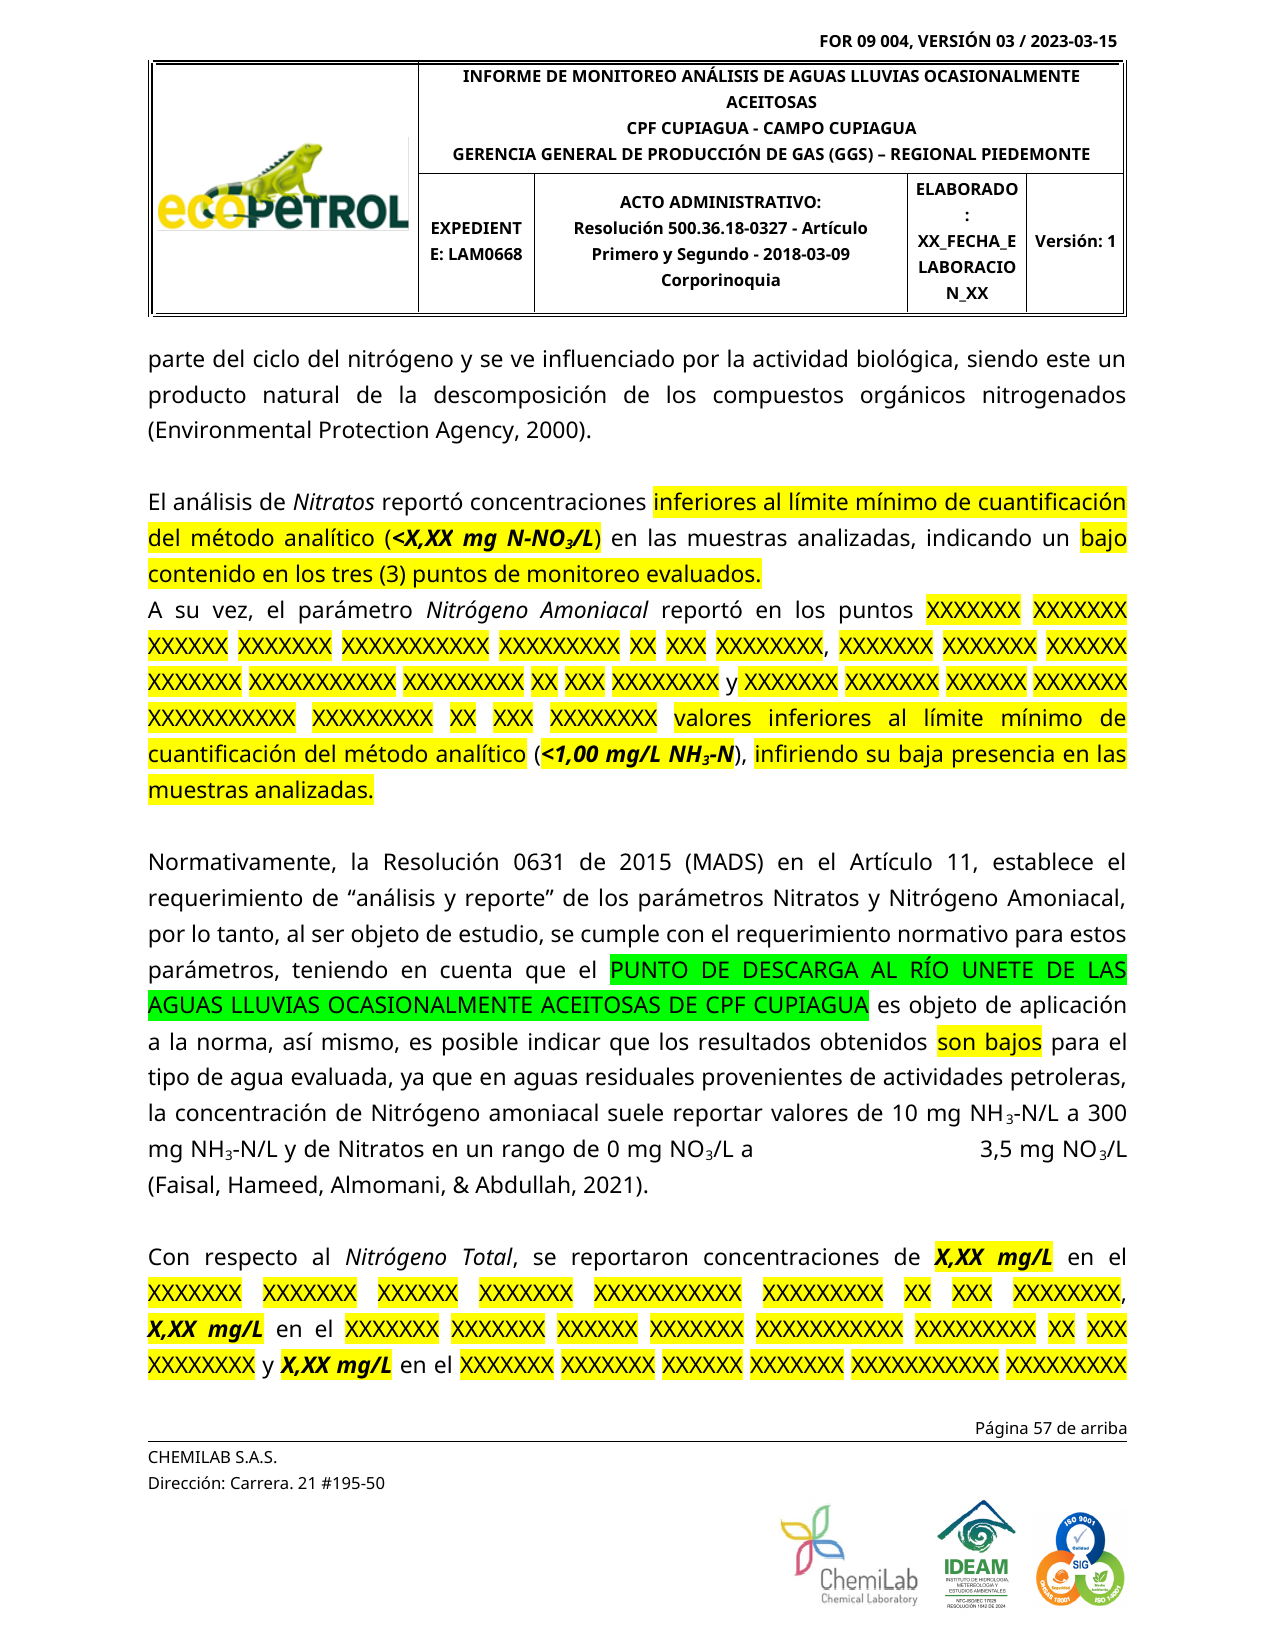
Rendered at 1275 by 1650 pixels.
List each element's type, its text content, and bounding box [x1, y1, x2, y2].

picture [775, 1497, 1024, 1620]
text Normativamente, la Resolución 0631 de 2015 (MADS) en el Artículo 11, establece el requerimiento de “análisis y reporte” de los parámetros Nitratos y Nitrógeno Amoniacal, por lo tanto, al ser objeto de estudio, se cumple con el requerimiento normativo para estos parámetros, teniendo en cuenta que el PUNTO DE DESCARGA AL RÍO UNETE DE LAS AGUAS LLUVIAS OCASIONALMENTE ACEITOSAS DE CPF CUPIAGUA es objeto de aplicación a la norma, así mismo, es posible indicar que los resultados obtenidos son bajos para el tipo de agua evaluada, ya que en aguas residuales provenientes de actividades petroleras, la concentración de Nitrógeno amoniacal suele reportar valores de 10 mg NH3-N/L a 300 mg NH3-N/L y de Nitratos en un rango de 0 mg NO3/L a 3,5 mg NO3/L. [148, 846, 1127, 1200]
text A su vez, el parámetro Nitrógeno Amoniacal reportó en los puntos XXXXXXX XXXXXXX XXXXXX XXXXXXX XXXXXXXXXXX XXXXXXXXX XX XXX XXXXXXXX, XXXXXXX XXXXXXX XXXXXX XXXXXXX XXXXXXXXXXX XXXXXXXXX XX XXX XXXXXXXX y XXXXXXX XXXXXXX XXXXXX XXXXXXX XXXXXXXXXXX XXXXXXXXX XX XXX XXXXXXXX valores inferiores al límite mínimo de cuantificación del método analítico (<1,00 mg/L NH3-N), infiriendo su baja presencia en las muestras analizadas. [148, 594, 1127, 805]
text El análisis de Nitratos reportó concentraciones inferiores al límite mínimo de cuantificación del método analítico (<X,XX mg N-NO3/L) en las muestras analizadas, indicando un bajo contenido en los tres (3) puntos de monitoreo evaluados. [148, 486, 1127, 589]
picture [157, 137, 411, 233]
picture [1032, 1507, 1128, 1610]
